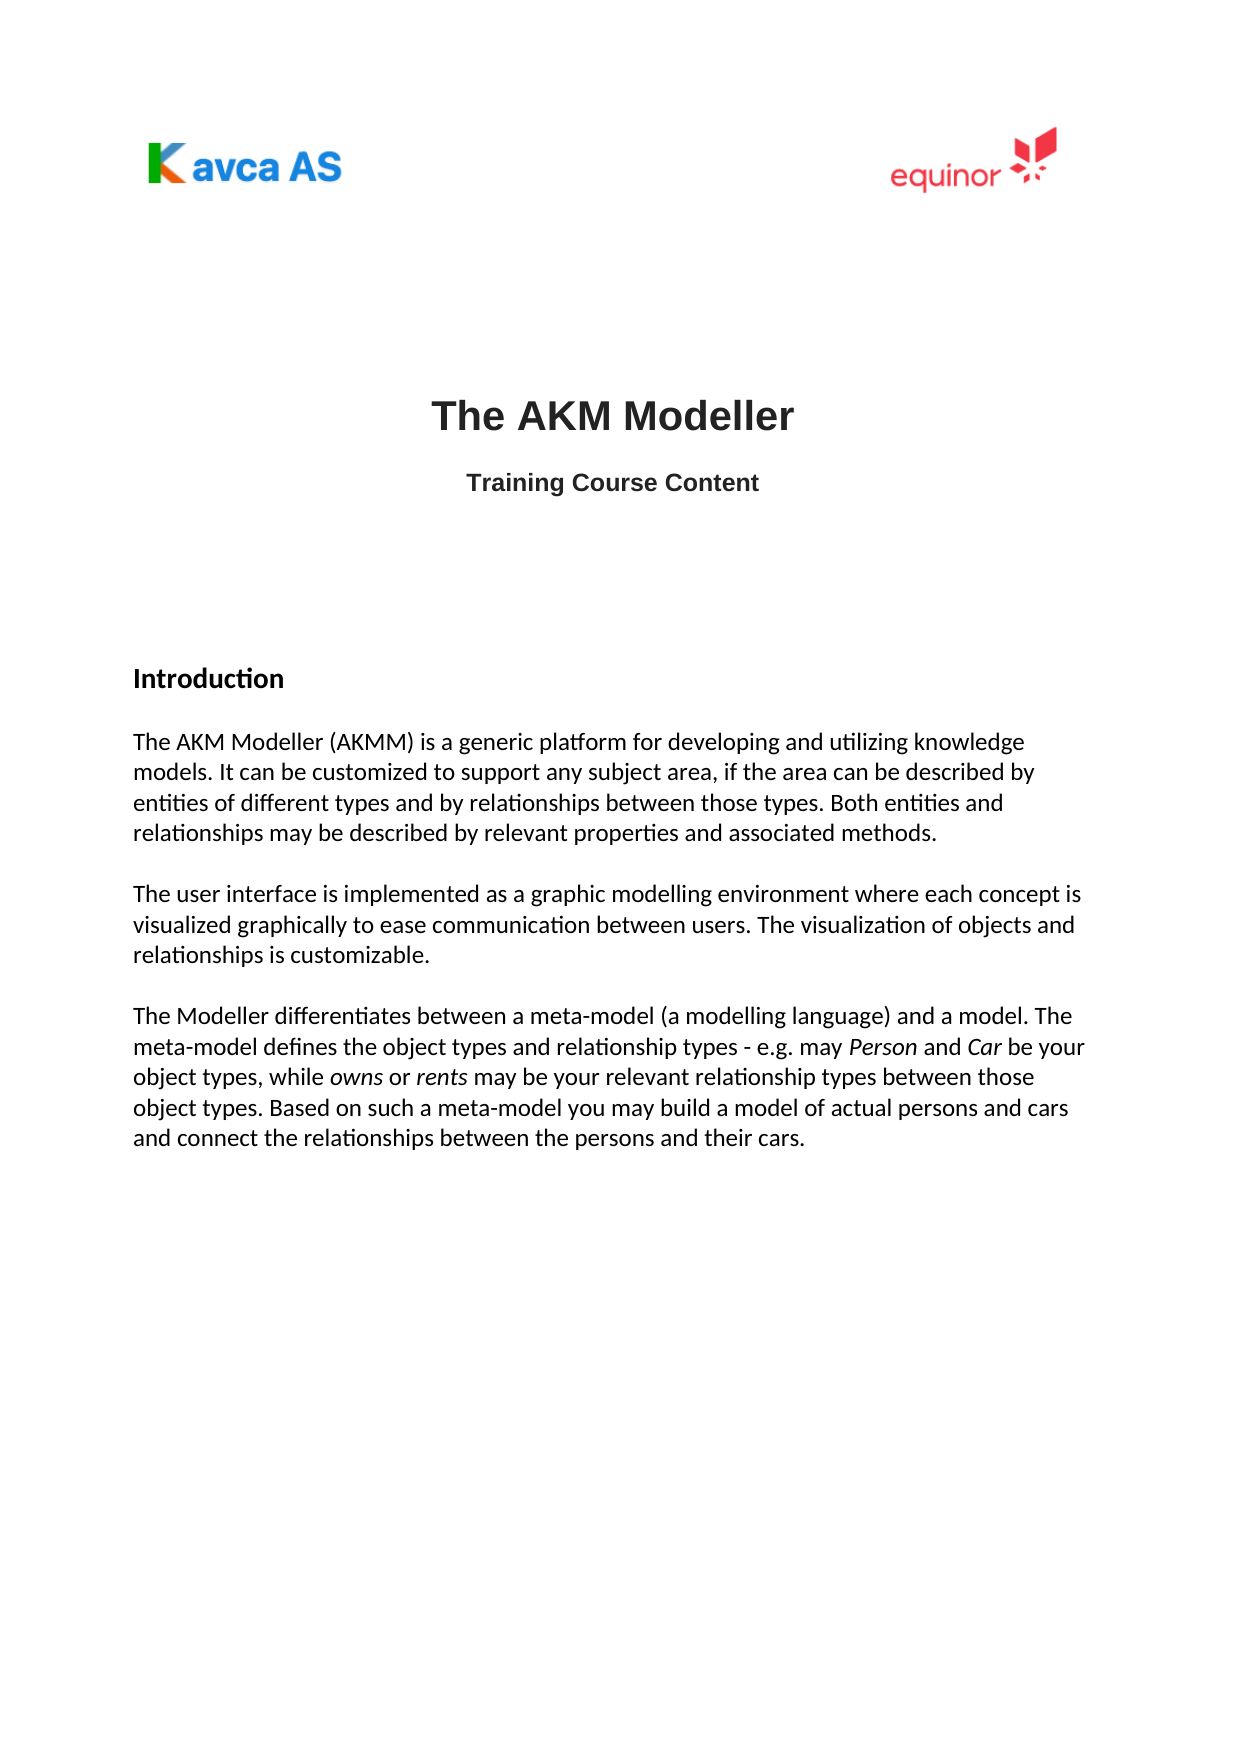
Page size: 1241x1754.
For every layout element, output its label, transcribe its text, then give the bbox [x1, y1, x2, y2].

text Training Course Content [133, 468, 1093, 497]
text The AKM Modeller [133, 391, 1093, 439]
text The user interface is implemented as a graphic modelling environment where each concept is visualized graphically to ease communication between users. The visualization of objects and relationships is customizable. [133, 878, 1093, 970]
picture [865, 118, 1089, 200]
text Introduction [133, 660, 1093, 695]
text The AKM Modeller (AKMM) is a generic platform for developing and utilizing knowledge models. It can be customized to support any subject area, if the area can be described by entities of different types and by relationships between those types. Both entities and relationships may be described by relevant properties and associated methods. [133, 726, 1093, 848]
picture [132, 124, 354, 200]
text The Modeller differentiates between a meta-model (a modelling language) and a model. The meta-model defines the object types and relationship types - e.g. may Person and Car be your object types, while owns or rents may be your relevant relationship types between those object types. Based on such a meta-model you may build a model of actual persons and cars and connect the relationships between the persons and their cars. [133, 1001, 1093, 1153]
